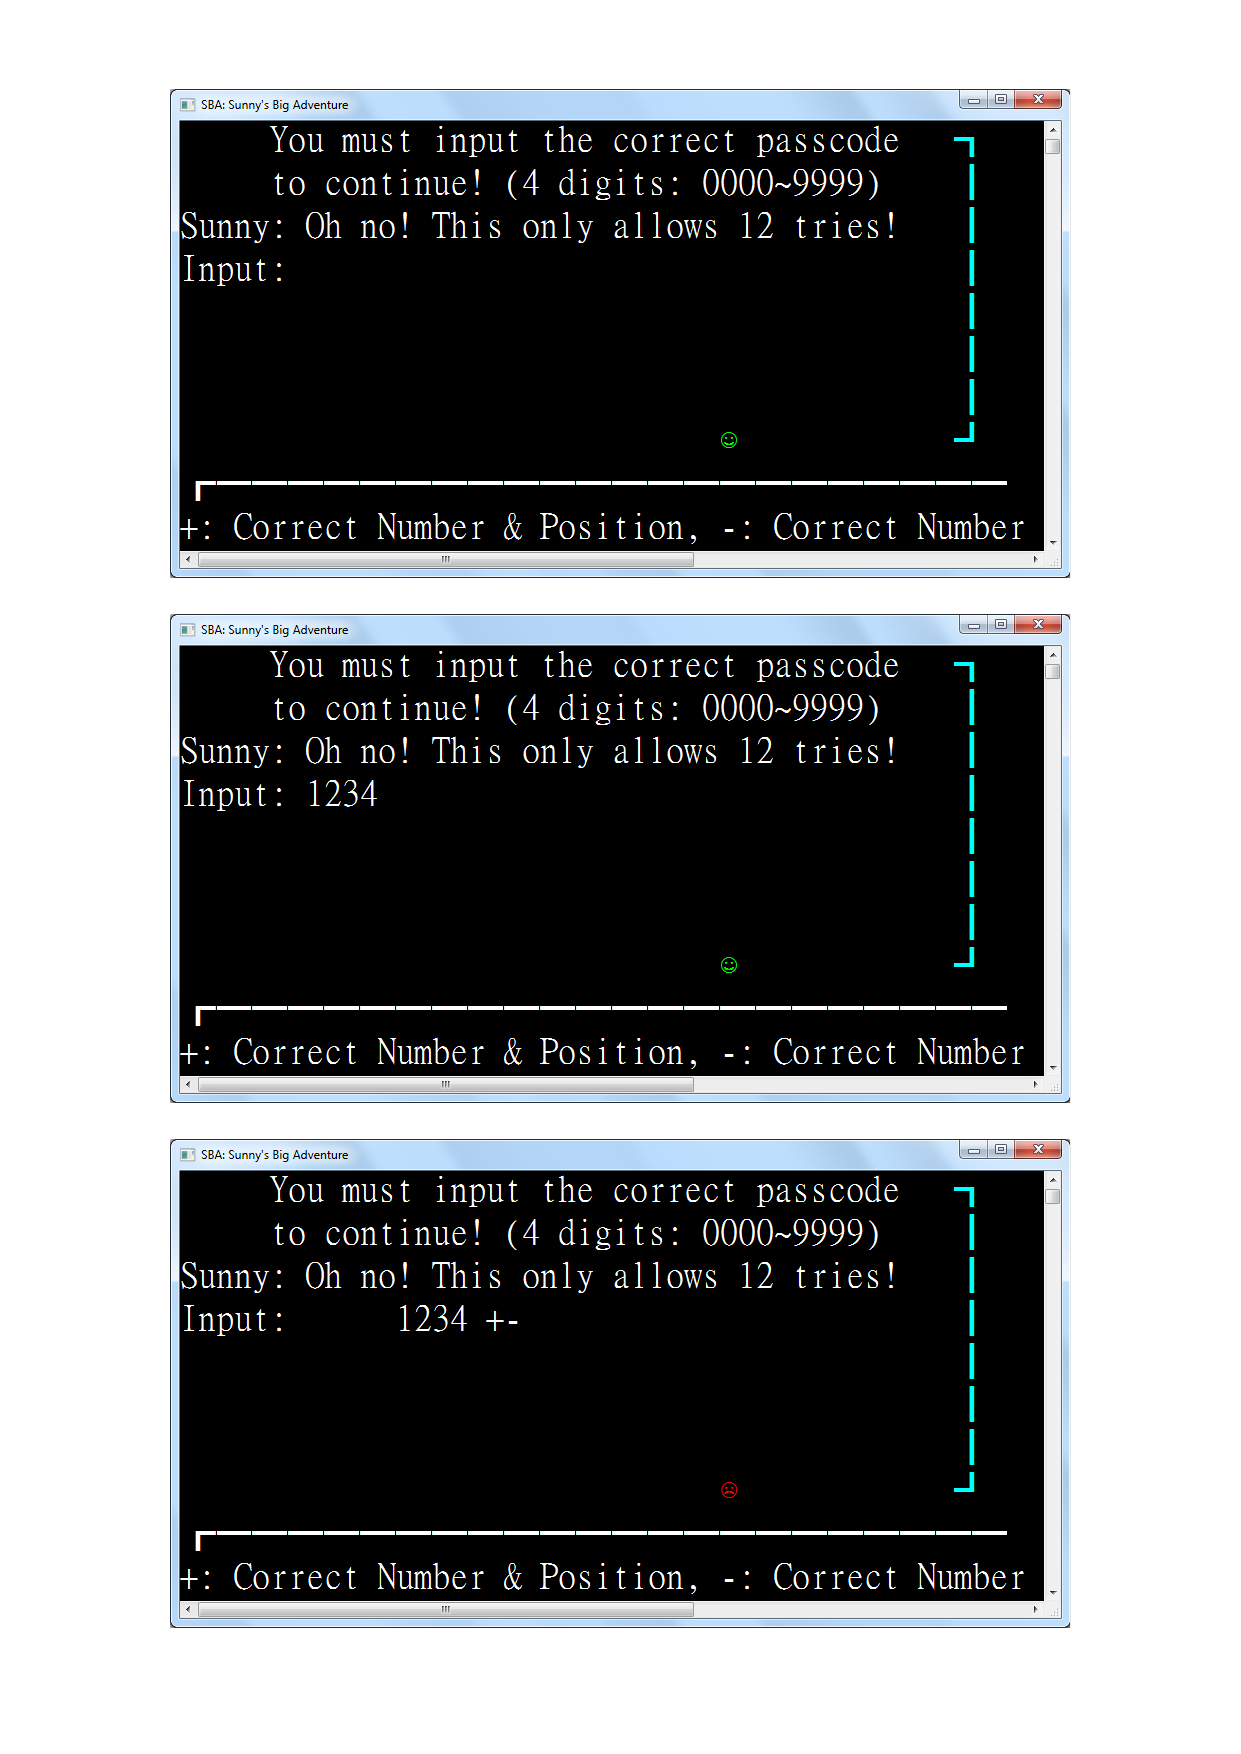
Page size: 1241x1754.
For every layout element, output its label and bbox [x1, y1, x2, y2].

picture [170, 89, 1071, 578]
picture [170, 1139, 1071, 1628]
picture [170, 614, 1071, 1103]
